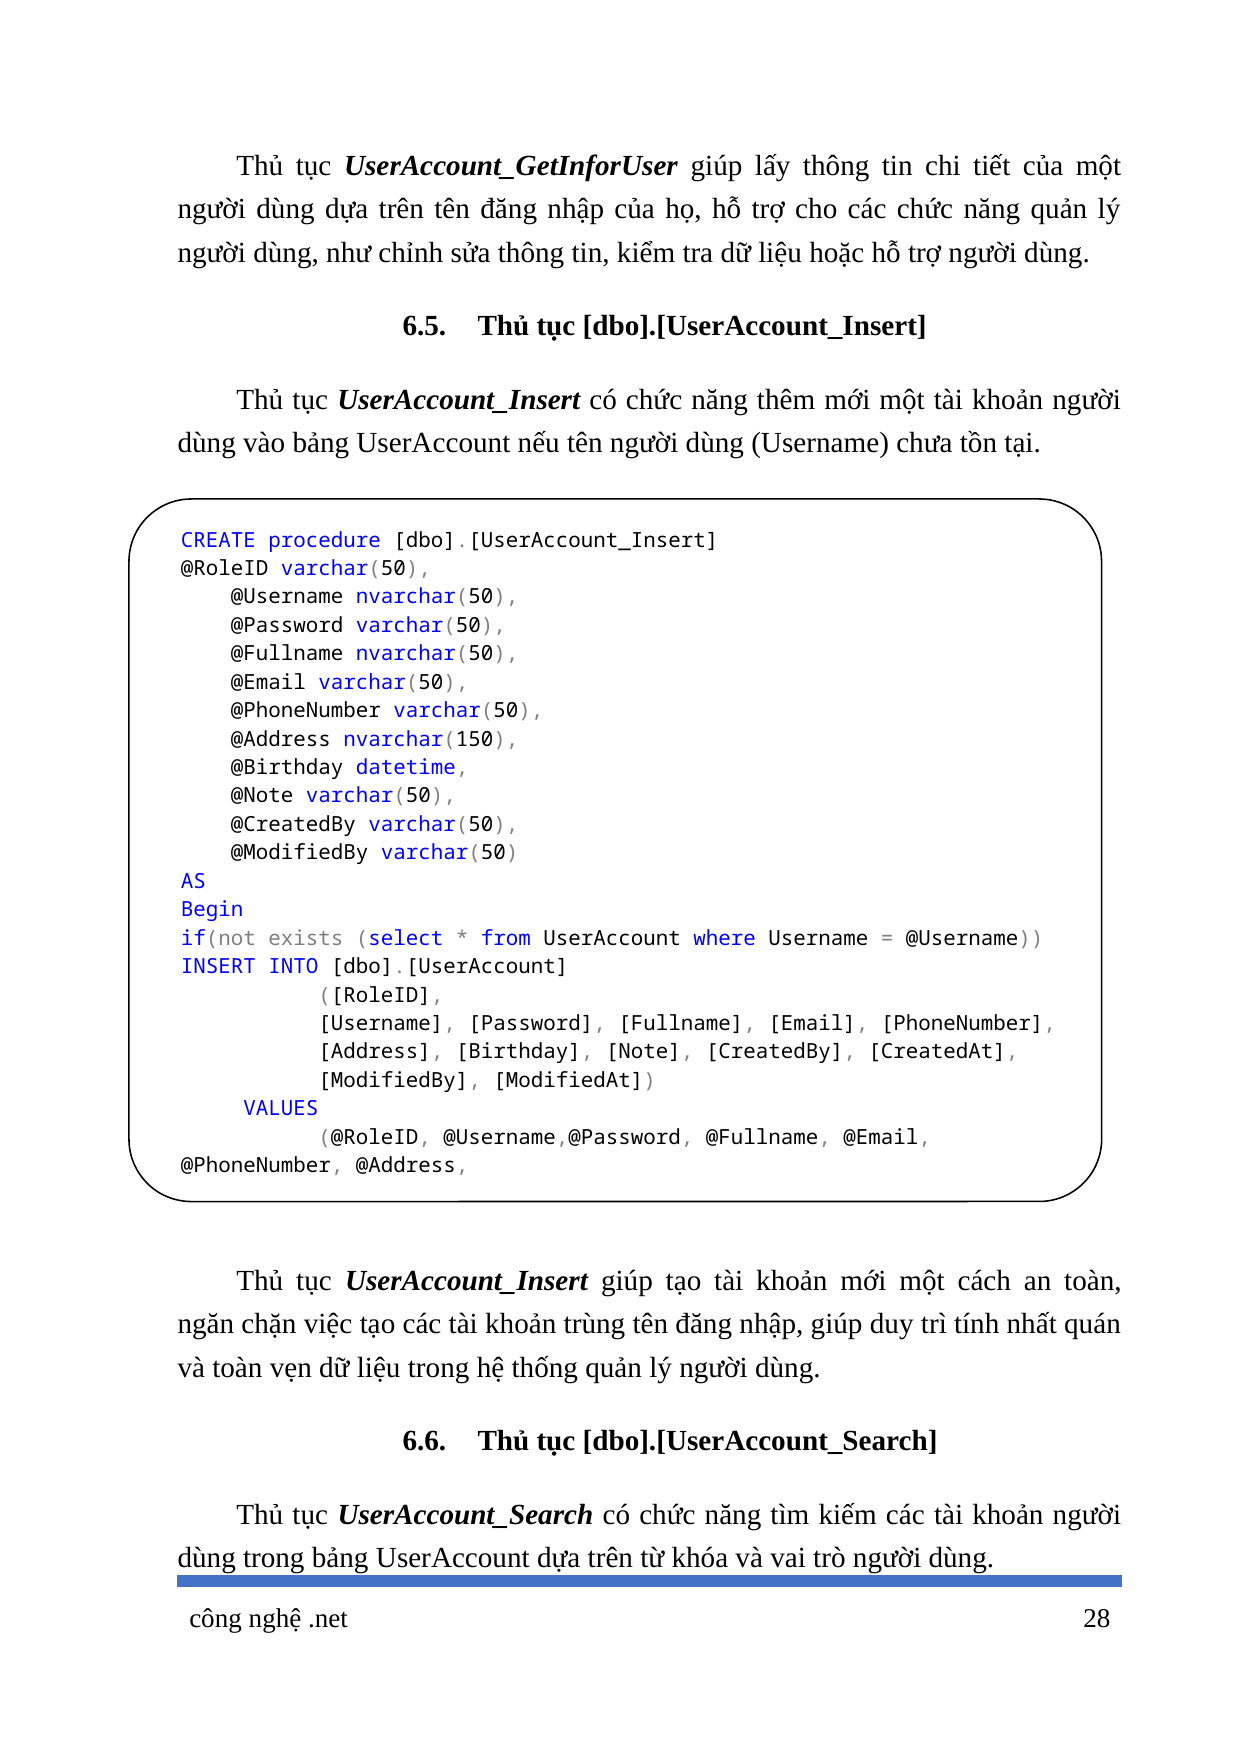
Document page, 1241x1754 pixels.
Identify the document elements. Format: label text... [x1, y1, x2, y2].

text Thủ tục [dbo].[UserAccount_Insert] [402, 308, 1122, 342]
text Thủ tục [dbo].[UserAccount_Search] [402, 1423, 1122, 1457]
text Thủ tục UserAccount_GetInforUser giúp lấy thông tin chi tiết của một người dùng dựa trên tên đăng nhập của họ, hỗ trợ cho các chức năng quản lý người dùng, như chỉnh sửa thông tin, kiểm tra dữ liệu hoặc hỗ trợ người dùng. [177, 148, 1122, 268]
text Thủ tục UserAccount_Search có chức năng tìm kiếm các tài khoản người dùng trong bảng UserAccount dựa trên từ khóa và vai trò người dùng. [177, 1497, 1122, 1574]
text Thủ tục UserAccount_Insert giúp tạo tài khoản mới một cách an toàn, ngăn chặn việc tạo các tài khoản trùng tên đăng nhập, giúp duy trì tính nhất quán và toàn vẹn dữ liệu trong hệ thống quản lý người dùng. [177, 499, 1122, 1383]
text Thủ tục UserAccount_Insert có chức năng thêm mới một tài khoản người dùng vào bảng UserAccount nếu tên người dùng (Username) chưa tồn tại. [177, 382, 1122, 459]
